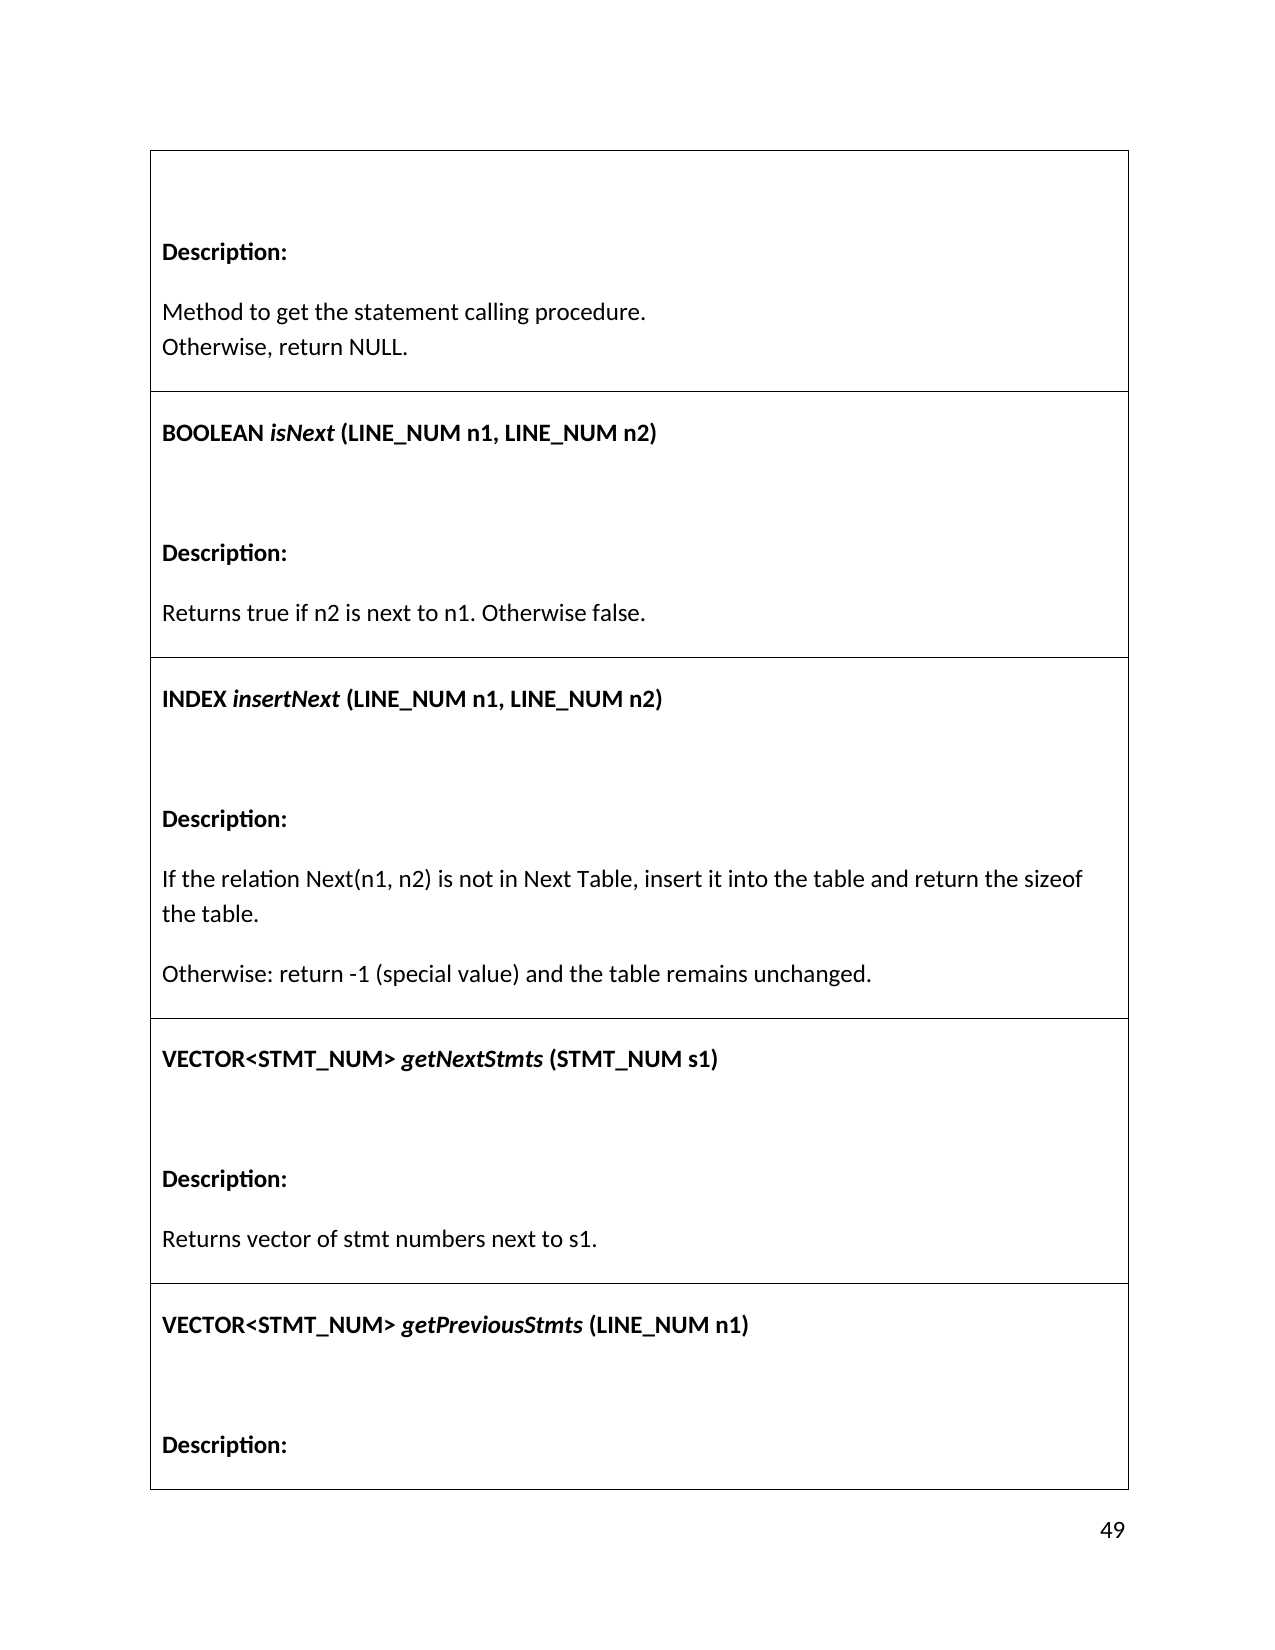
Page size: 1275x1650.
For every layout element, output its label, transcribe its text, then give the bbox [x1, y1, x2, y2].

table_cell INDEX insertNext (LINE_NUM n1, LINE_NUM n2) Description: If the relation Next(n1, n2) is not in Next Table, insert it into the table and return the sizeof the table. Otherwise: return -1 (special value) and the table remains unchanged. [151, 658, 1128, 1017]
table_cell BOOLEAN isNext (LINE_NUM n1, LINE_NUM n2) Description: Returns true if n2 is next to n1. Otherwise false. [151, 392, 1128, 657]
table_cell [151, 1284, 1128, 1489]
table_cell VECTOR<STMT_NUM> getNextStmts (STMT_NUM s1) Description: Returns vector of stmt numbers next to s1. [151, 1019, 1128, 1283]
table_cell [151, 151, 1128, 391]
